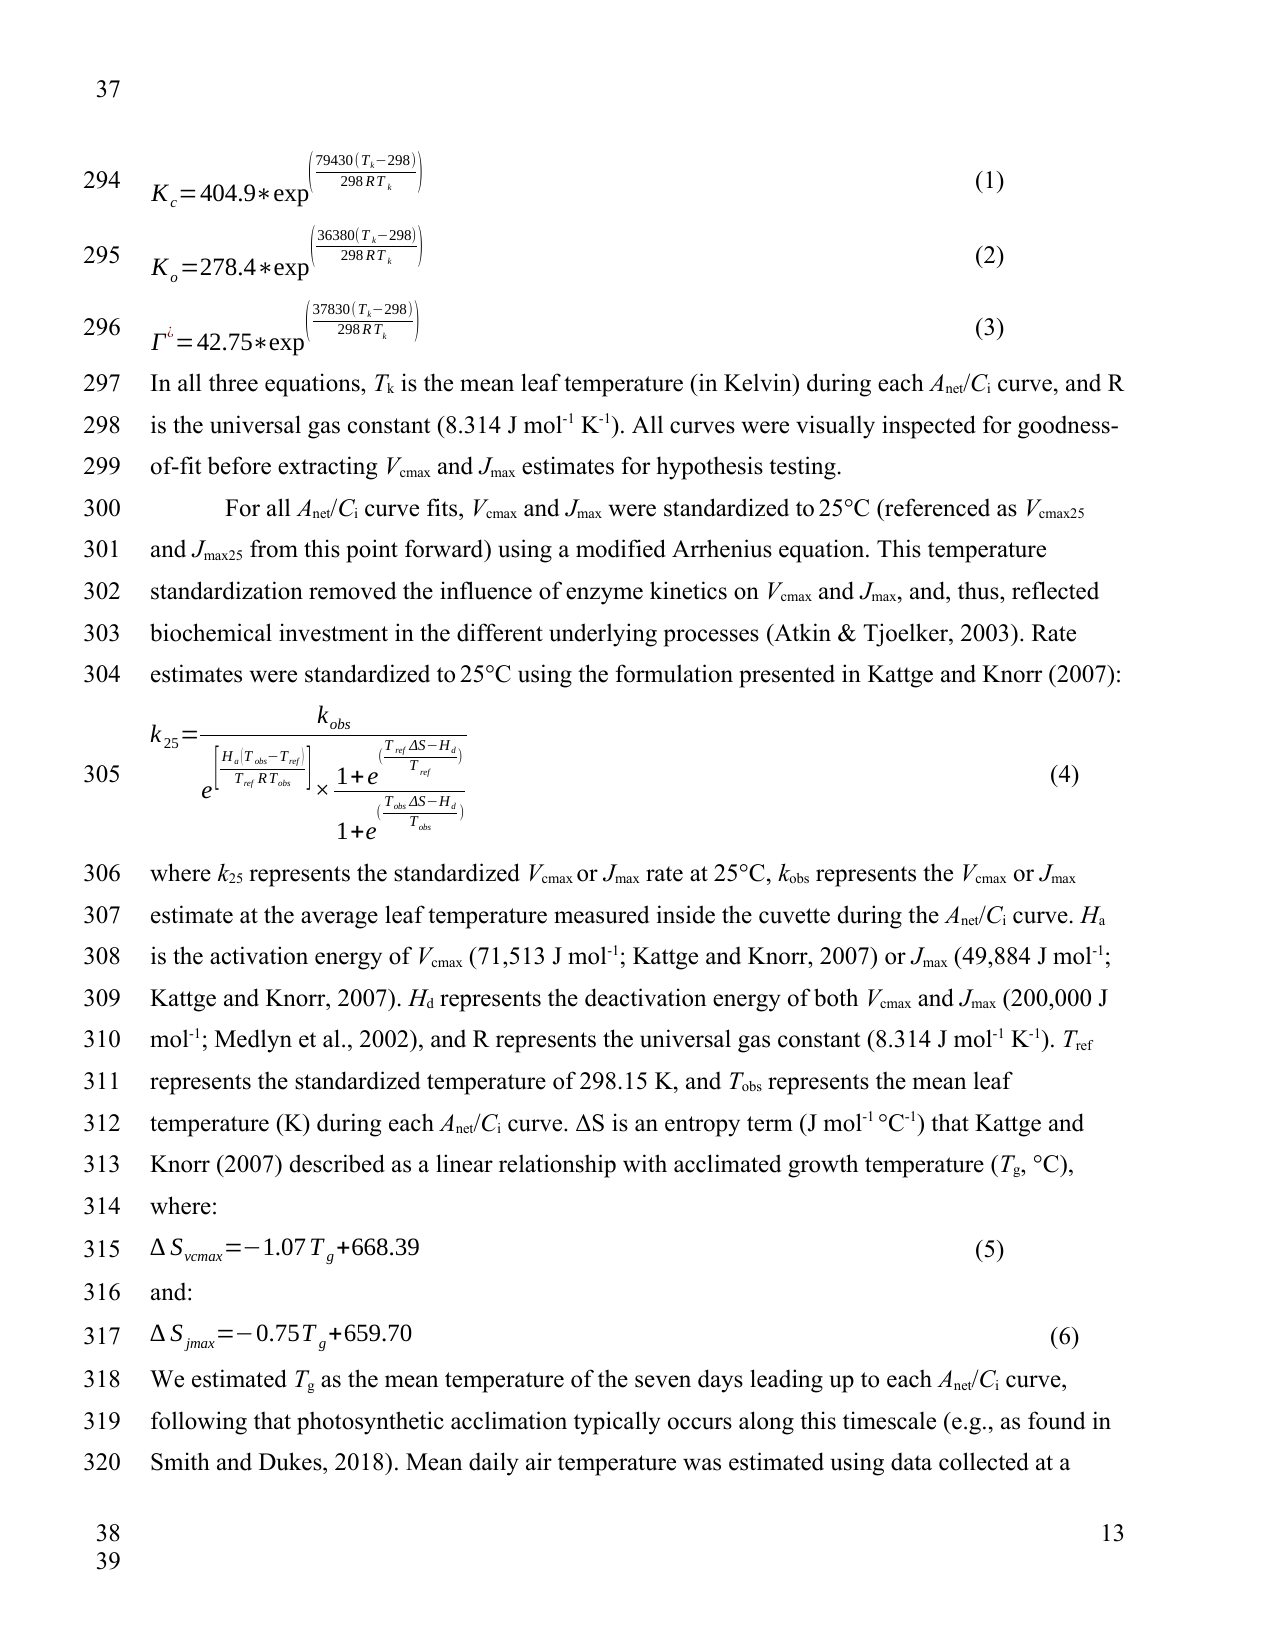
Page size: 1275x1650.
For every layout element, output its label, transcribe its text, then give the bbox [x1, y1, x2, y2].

text where k25 represents the standardized Vcmax or Jmax rate at 25°C, kobs represents the Vcmax or Jmax estimate at the average leaf temperature measured inside the cuvette during the Anet/Ci curve. Ha is the activation energy of Vcmax (71,513 J mol-1; or Jmax (49,884 J mol-1; . Hd represents the deactivation energy of both Vcmax and Jmax (200,000 J mol-1; , and R represents the universal gas constant (8.314 J mol-1 K-1). Tref represents the standardized temperature of 298.15 K, and Tobs represents the mean leaf temperature (K) during each Anet/Ci curve. ΔS is an entropy term (J mol-1 °C-1) that described as a linear relationship with acclimated growth temperature (Tg, °C), where: [150, 859, 1125, 1219]
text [150, 1365, 1125, 1476]
text In all three equations, Tk is the mean leaf temperature (in Kelvin) during each Anet/Ci curve, and R is the universal gas constant (8.314 J mol-1 K-1). All curves were visually inspected for goodness-of-fit before extracting Vcmax and Jmax estimates for hypothesis testing. [150, 369, 1125, 480]
text (3) [150, 299, 1125, 356]
text For all Anet/Ci curve fits, Vcmax and Jmax were standardized to 25°C (referenced as Vcmax25 and Jmax25 from this point forward) using a modified Arrhenius equation. This temperature standardization removed the influence of enzyme kinetics on Vcmax and Jmax, and, thus, reflected biochemical investment in the different underlying processes . Rate estimates were standardized to 25°C using the formulation presented in : [150, 494, 1125, 688]
text (6) [150, 1320, 1125, 1351]
text (5) [150, 1233, 1125, 1265]
text (2) [150, 224, 1125, 285]
text (4) [150, 702, 1125, 845]
text and: [150, 1278, 1125, 1306]
text (1) [150, 150, 1125, 211]
